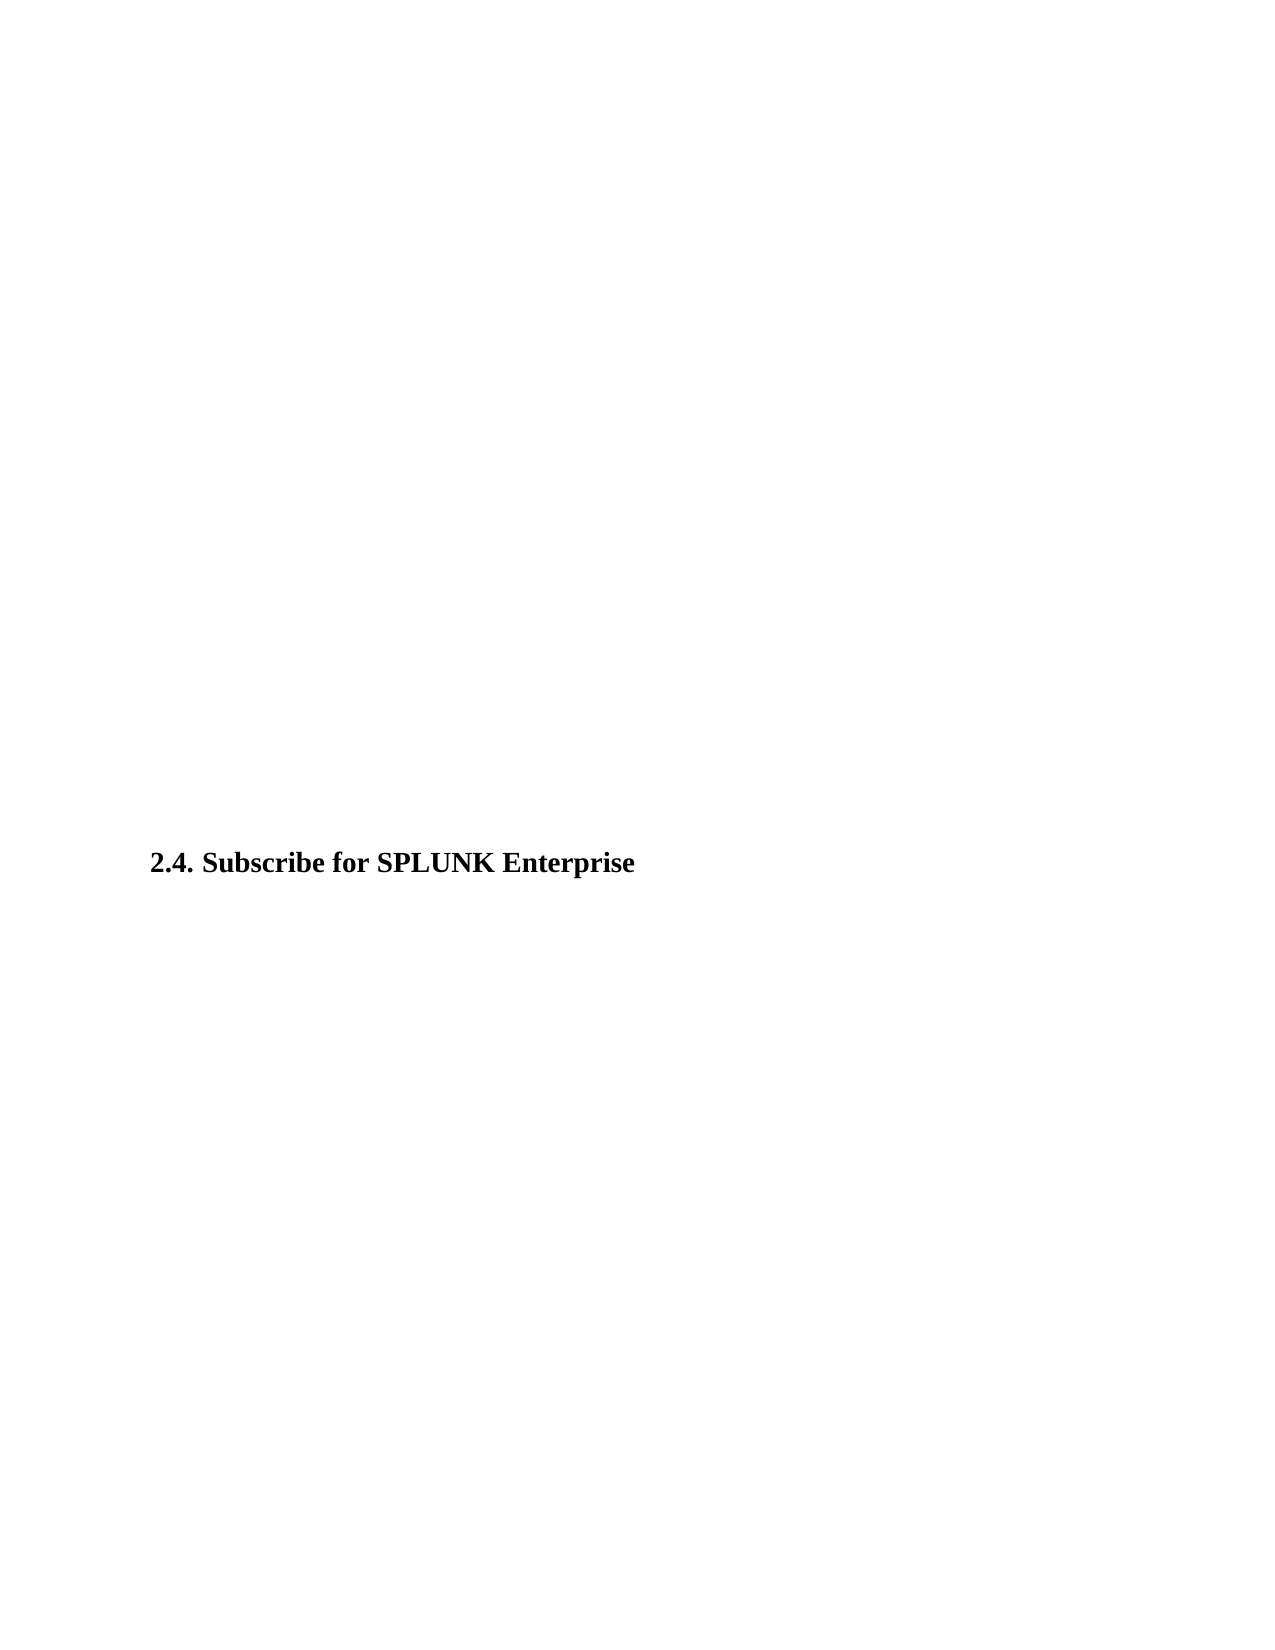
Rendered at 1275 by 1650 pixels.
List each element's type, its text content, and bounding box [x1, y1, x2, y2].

text 2.4. Subscribe for SPLUNK Enterprise [150, 846, 1125, 879]
